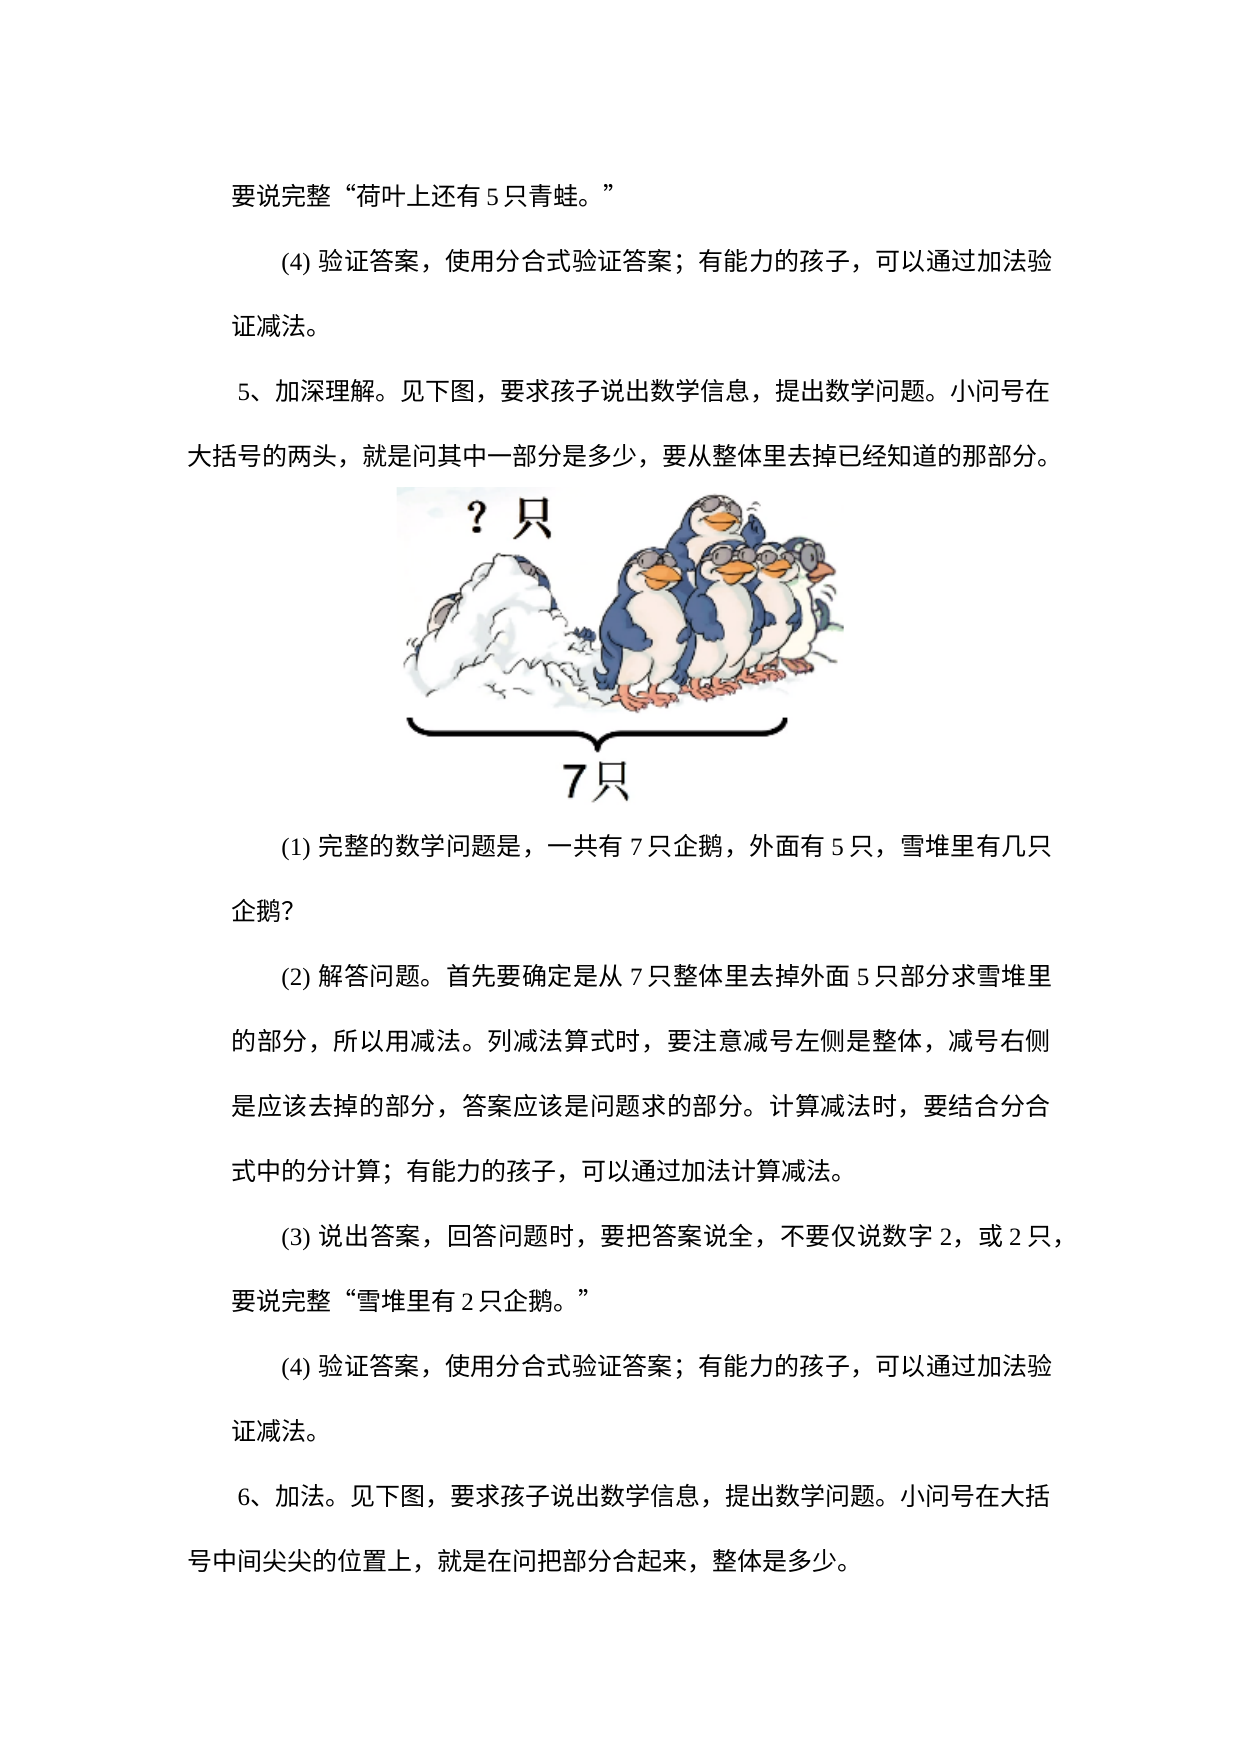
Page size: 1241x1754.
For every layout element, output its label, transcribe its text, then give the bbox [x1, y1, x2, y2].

picture [396, 487, 844, 812]
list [231, 162, 1053, 227]
list 说出答案，回答问题时，要把答案说全，不要仅说数字2，或2只，要说完整“雪堆里有2只企鹅。” [231, 1202, 1053, 1332]
list 验证答案，使用分合式验证答案；有能力的孩子，可以通过加法验证减法。 [231, 1332, 1053, 1462]
list 完整的数学问题是，一共有7只企鹅，外面有5只，雪堆里有几只企鹅？ [231, 812, 1053, 942]
list 验证答案，使用分合式验证答案；有能力的孩子，可以通过加法验证减法。 [231, 227, 1053, 357]
list 加法。见下图，要求孩子说出数学信息，提出数学问题。小问号在大括号中间尖尖的位置上，就是在问把部分合起来，整体是多少。 [187, 1462, 1053, 1592]
list 解答问题。首先要确定是从7只整体里去掉外面5只部分求雪堆里的部分，所以用减法。列减法算式时，要注意减号左侧是整体，减号右侧是应该去掉的部分，答案应该是问题求的部分。计算减法时，要结合分合式中的分计算；有能力的孩子，可以通过加法计算减法。 [231, 942, 1053, 1202]
list 加深理解。见下图，要求孩子说出数学信息，提出数学问题。小问号在大括号的两头，就是问其中一部分是多少，要从整体里去掉已经知道的那部分。 [187, 357, 1053, 487]
